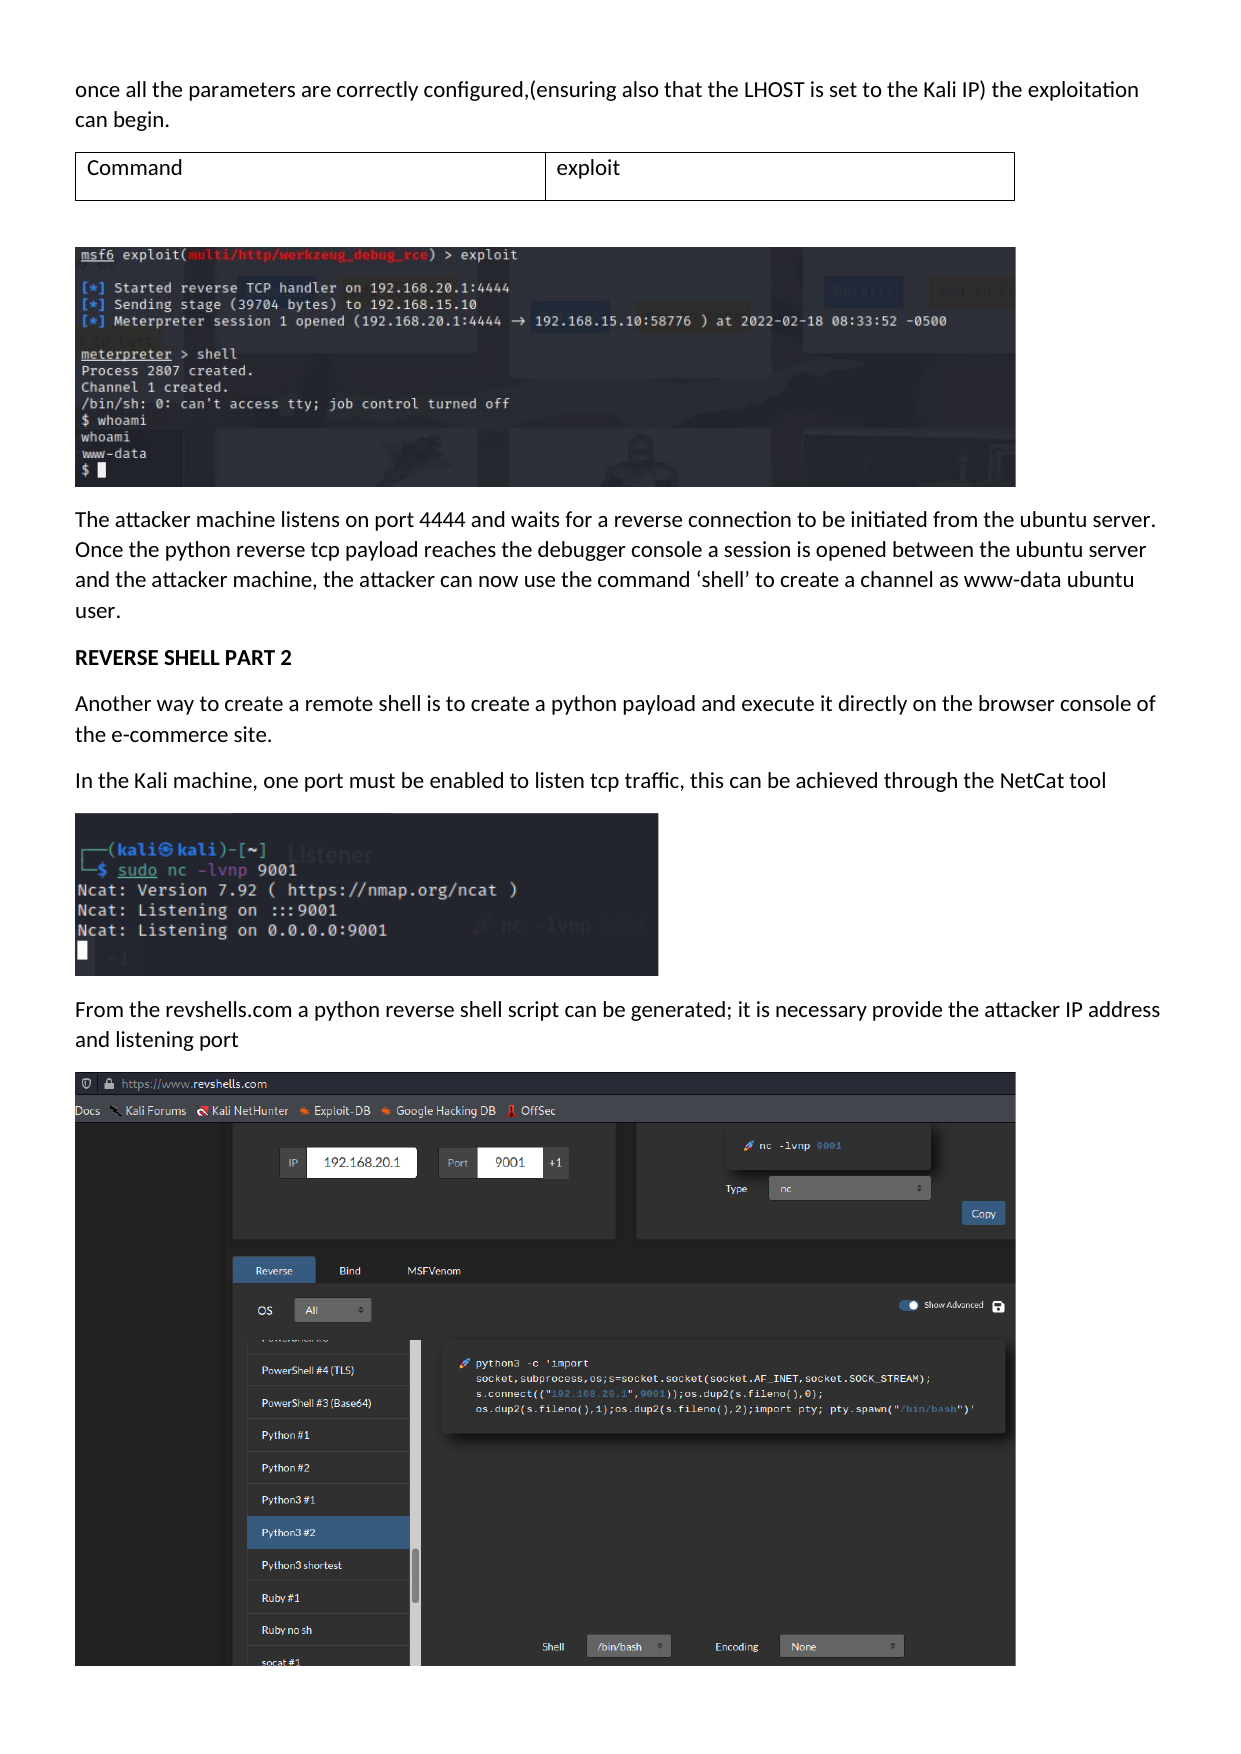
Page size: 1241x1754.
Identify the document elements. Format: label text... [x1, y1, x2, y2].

picture [75, 1072, 1016, 1666]
text REVERSE SHELL PART 2 [75, 643, 1165, 671]
table_header exploit [546, 153, 1014, 200]
table_header Command [76, 153, 545, 200]
text once all the parameters are correctly configured,(ensuring also that the LHOST is set to the Kali IP) the exploitation can begin. [75, 75, 1165, 133]
text Another way to create a remote shell is to create a python payload and execute it directly on the browser console of the e-commerce site. [75, 689, 1165, 748]
text The attacker machine listens on port 4444 and waits for a reverse connection to be initiated from the ubuntu server. Once the python reverse tcp payload reaches the debugger console a session is opened between the ubuntu server and the attacker machine, the attacker can now use the command ‘shell’ to create a channel as www-data ubuntu user. [75, 505, 1165, 624]
picture [75, 813, 659, 976]
text From the revshells.com a python reverse shell script can be generated; it is necessary provide the attacker IP address and listening port [75, 995, 1165, 1053]
picture [75, 247, 1016, 487]
text In the Kali machine, one port must be enabled to listen tcp traffic, this can be achieved through the NetCat tool [75, 767, 1165, 795]
